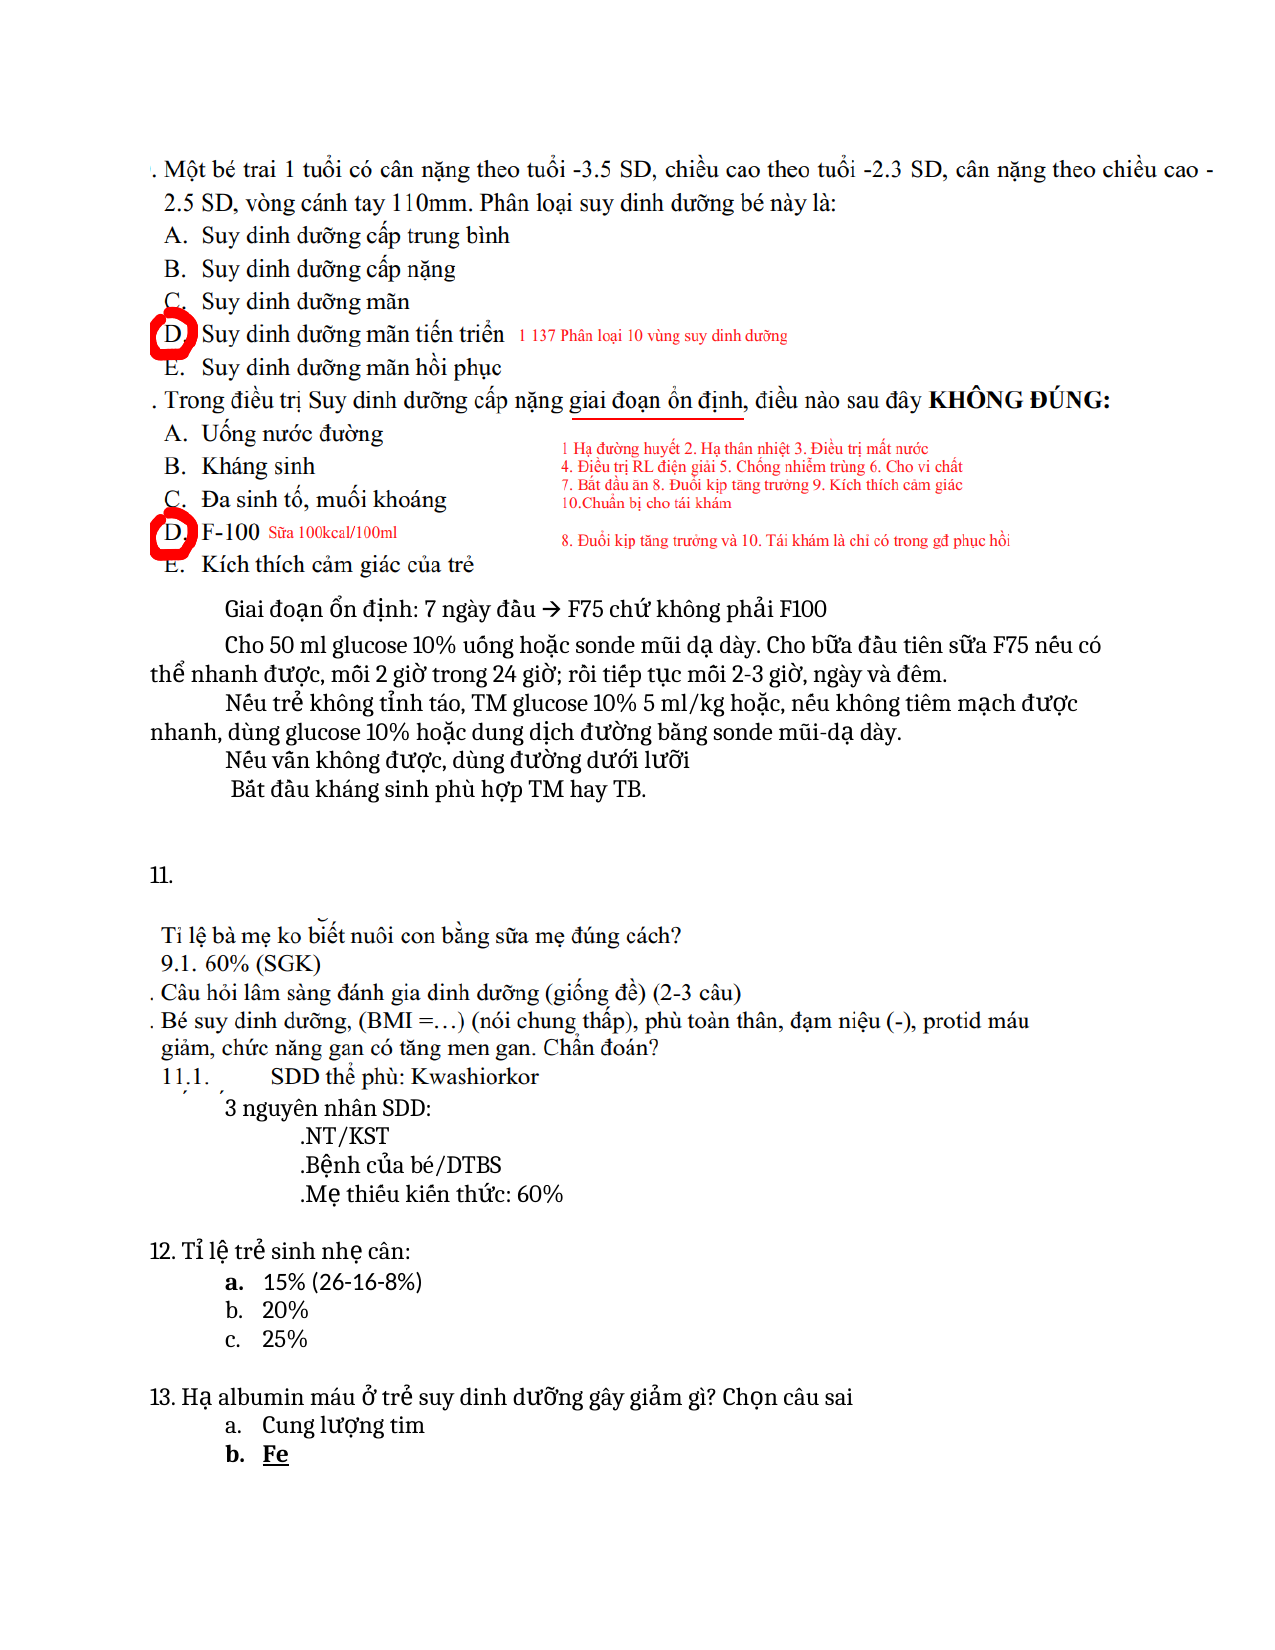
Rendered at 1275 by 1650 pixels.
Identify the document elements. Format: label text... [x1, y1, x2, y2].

picture [150, 918, 1041, 1094]
text 12. Tỉ lệ trẻ sinh nhẹ cân: [150, 1237, 1125, 1266]
text .Mẹ thiếu kiến thức: 60% [150, 1180, 1125, 1208]
list Cung lượng tim [225, 1411, 1125, 1440]
list Fe [225, 1440, 1125, 1469]
text Cho 50 ml glucose 10% uống hoặc sonde mũi dạ dày. Cho bữa đầu tiên sữa F75 nếu có thể nhanh được, mỗi 2 giờ trong 24 giờ; rồi tiếp tục mỗi 2-3 giờ, ngày và đêm. Nếu trẻ không tỉnh táo, TM glucose 10% 5 ml/kg hoặc, nếu không tiêm mạch được nhanh, dùng glucose 10% hoặc dung dịch đường bằng sonde mũi-dạ dày. Nếu vẫn không được, dùng đường dưới lưỡi Bắt đầu kháng sinh phù hợp TM hay TB. [150, 631, 1125, 804]
text 11. [150, 861, 1125, 890]
text Giai đoạn ổn định: 7 ngày đầu 🡪 F75 chứ không phải F100 [150, 580, 1125, 631]
text .NT/KST [150, 1122, 1125, 1151]
text .Bệnh của bé/DTBS [150, 1151, 1125, 1180]
text 13. Hạ albumin máu ở trẻ suy dinh dưỡng gây giảm gì? Chọn câu sai [150, 1383, 1125, 1411]
text 3 nguyên nhân SDD: [150, 1093, 1125, 1122]
list 25% [225, 1325, 1125, 1354]
picture [150, 150, 1219, 580]
list 20% [225, 1296, 1125, 1325]
